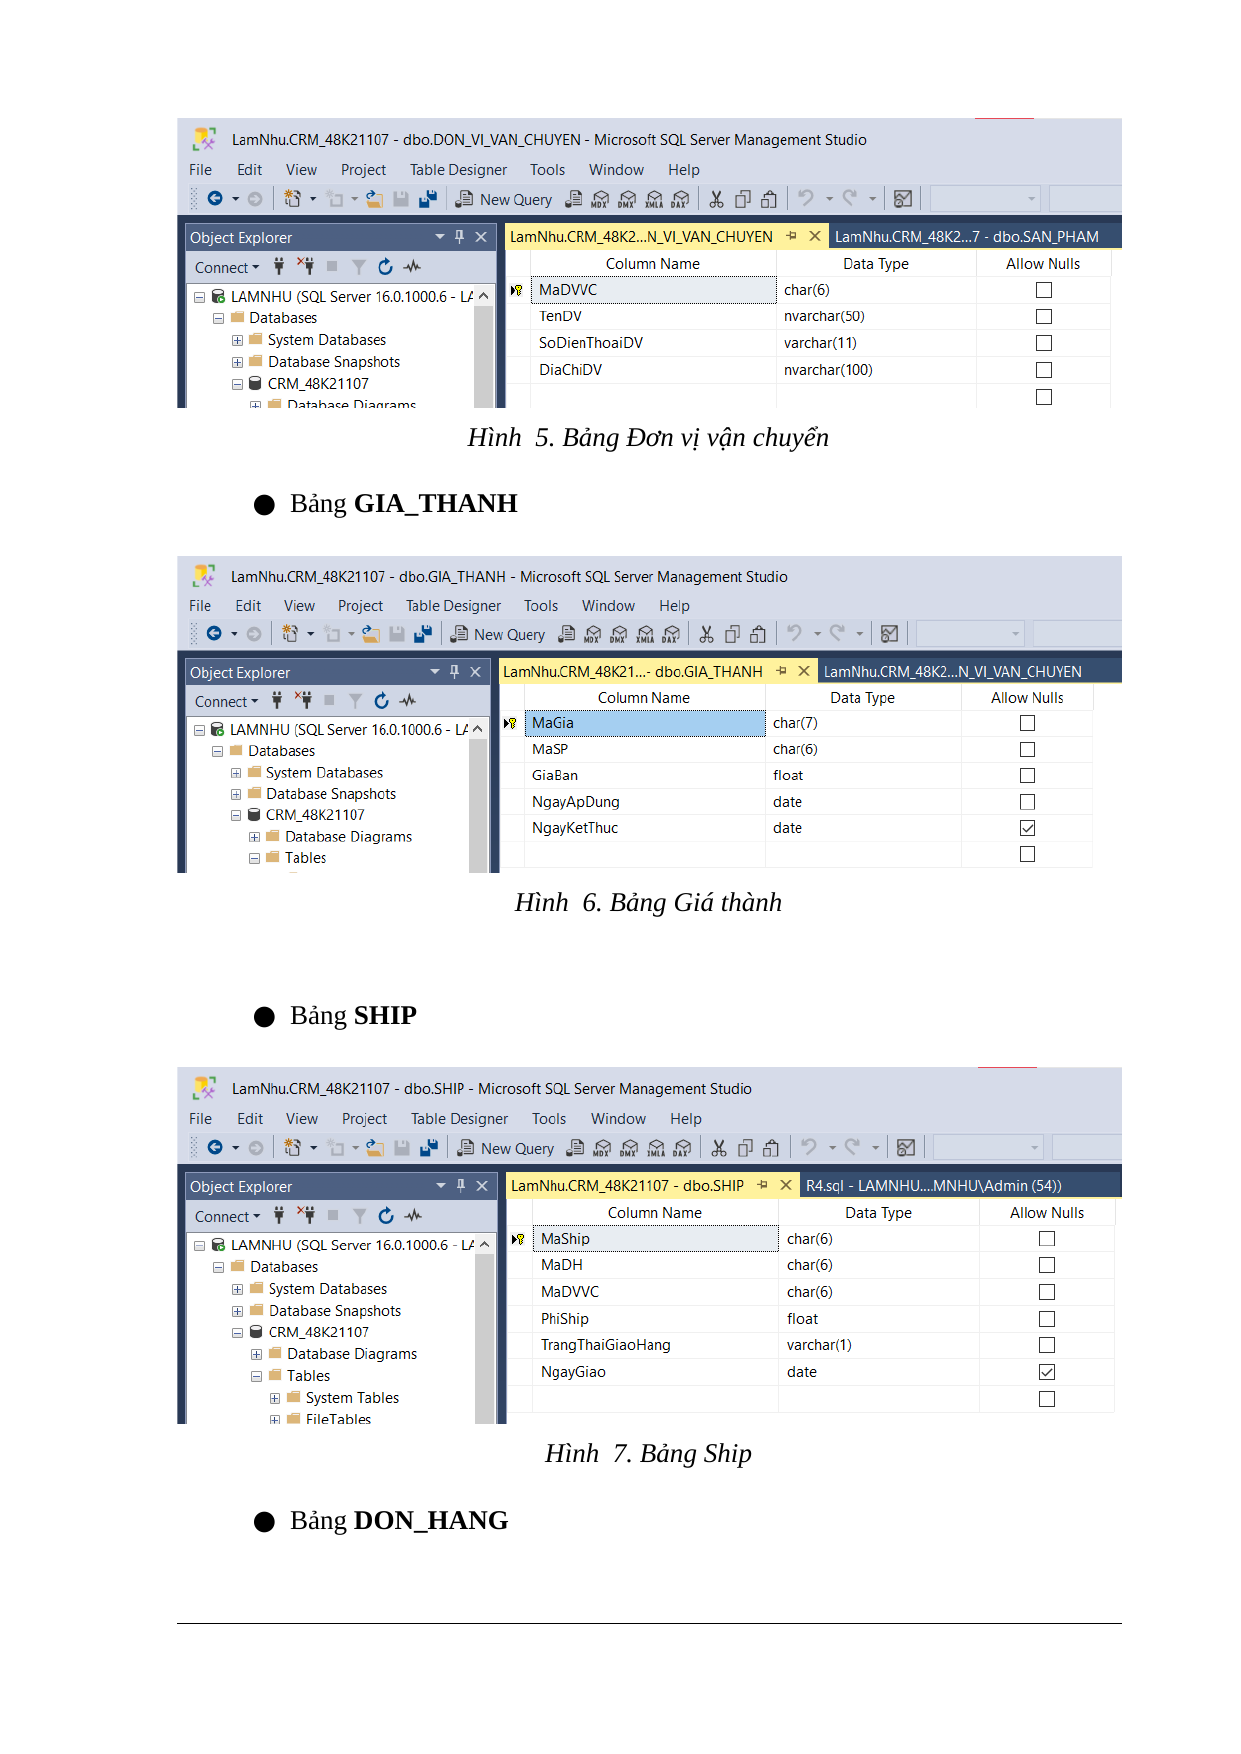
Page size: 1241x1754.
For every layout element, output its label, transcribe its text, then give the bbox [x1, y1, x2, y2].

list Bảng DON_HANG [252, 1489, 1122, 1544]
picture [177, 556, 1122, 873]
picture [177, 1067, 1122, 1424]
text Hình 7. Bảng Ship [177, 1437, 1122, 1468]
picture [177, 118, 1122, 408]
text Hình 6. Bảng Giá thành [177, 886, 1122, 917]
list Bảng GIA_THANH [252, 473, 1122, 528]
list Bảng SHIP [252, 984, 1122, 1040]
text Hình 5. Bảng Đơn vị vận chuyển [177, 421, 1122, 452]
